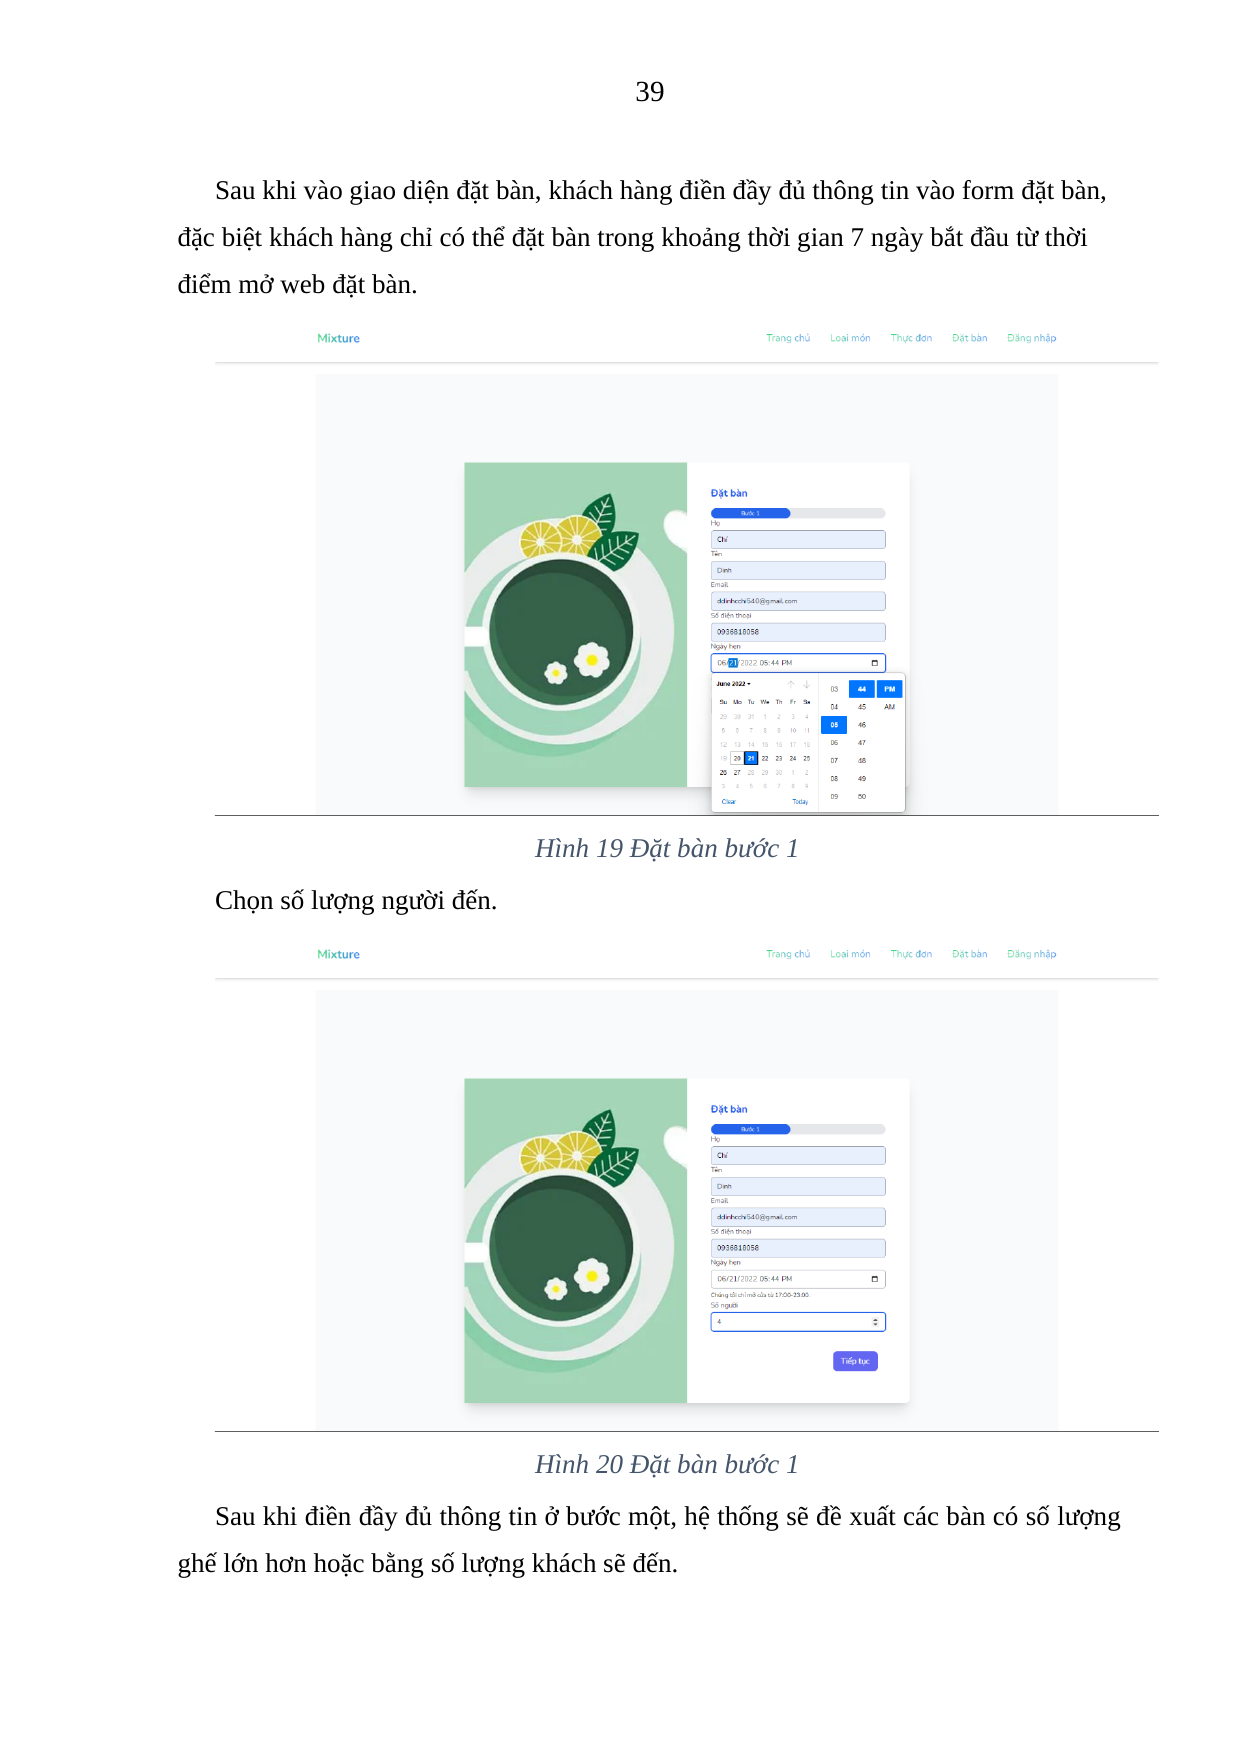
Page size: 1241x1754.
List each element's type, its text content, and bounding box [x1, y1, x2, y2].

text Hình 18 Đặt bàn bước 1 [177, 832, 1122, 863]
picture [214, 930, 1159, 1432]
text Sau khi vào giao diện đặt bàn, khách hàng điền đầy đủ thông tin vào form đặt bàn, đặc biệt khách hàng chỉ có thể đặt bàn trong khoảng thời gian 7 ngày bắt đầu từ thời điểm mở web đặt bàn. [177, 174, 1122, 299]
picture [214, 314, 1159, 816]
text Chọn số lượng người đến. [177, 884, 1122, 915]
text Sau khi điền đầy đủ thông tin ở bước một, hệ thống sẽ đề xuất các bàn có số lượng ghế lớn hơn hoặc bằng số lượng khách sẽ đến. [177, 1500, 1122, 1578]
text Hình 19 Đặt bàn bước 1 [177, 1448, 1122, 1479]
